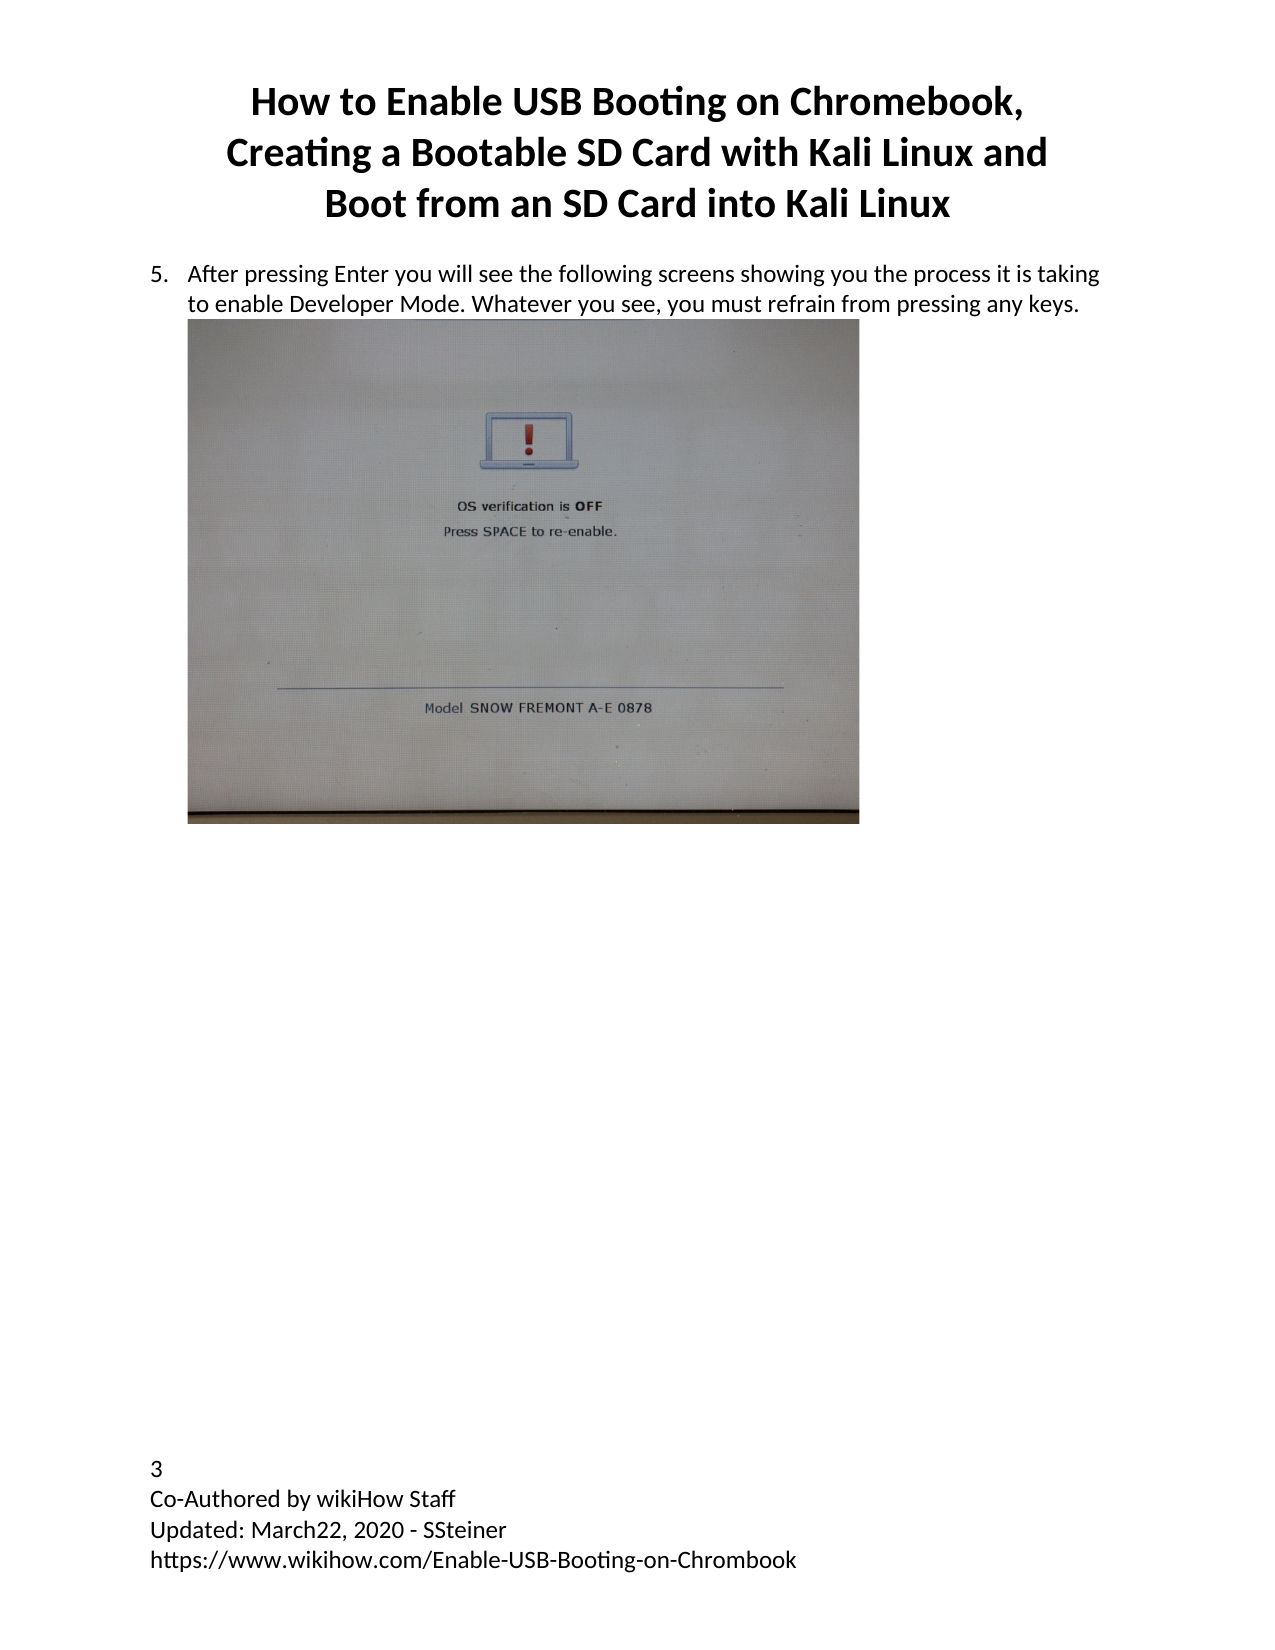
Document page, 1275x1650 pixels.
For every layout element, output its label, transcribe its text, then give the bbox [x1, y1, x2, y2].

picture [187, 319, 860, 824]
